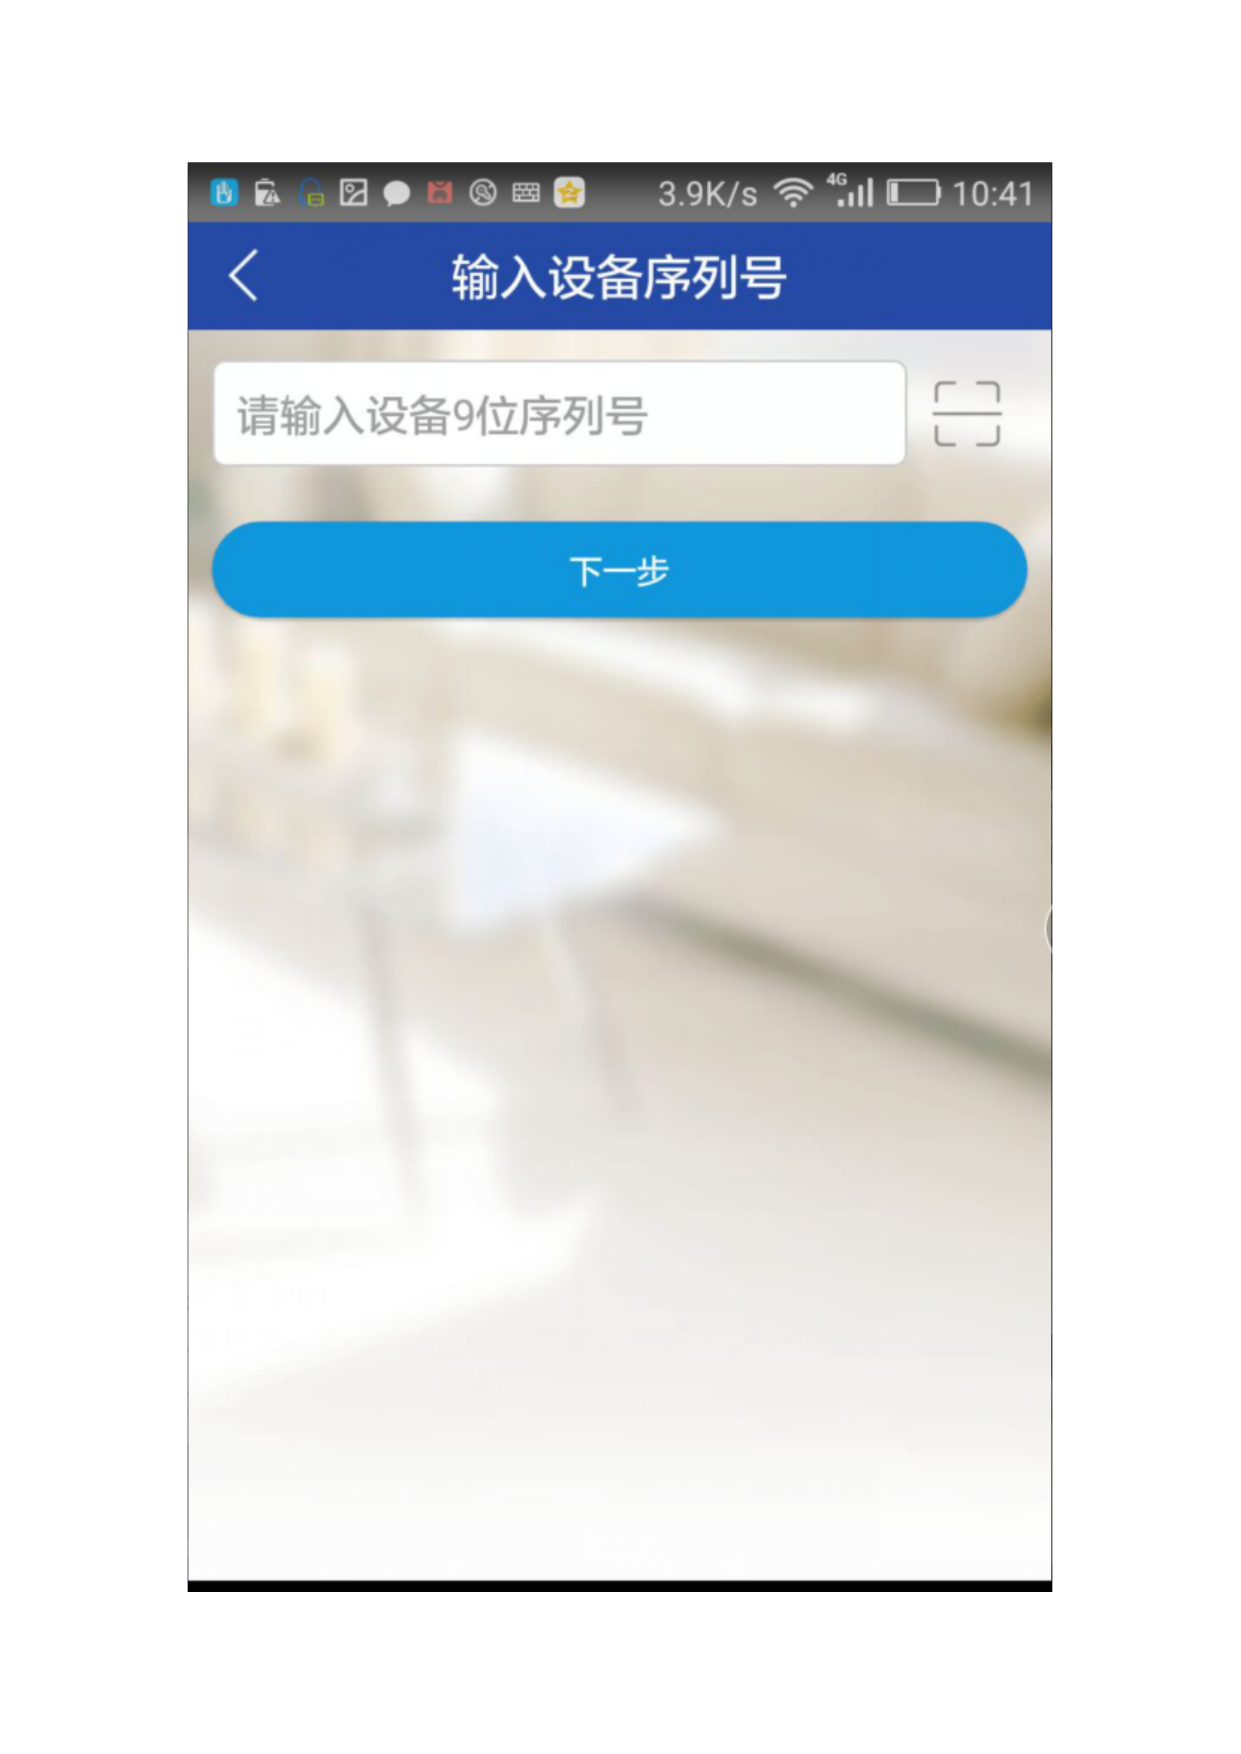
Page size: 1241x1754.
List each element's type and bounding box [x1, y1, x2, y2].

picture [187, 162, 1053, 1592]
